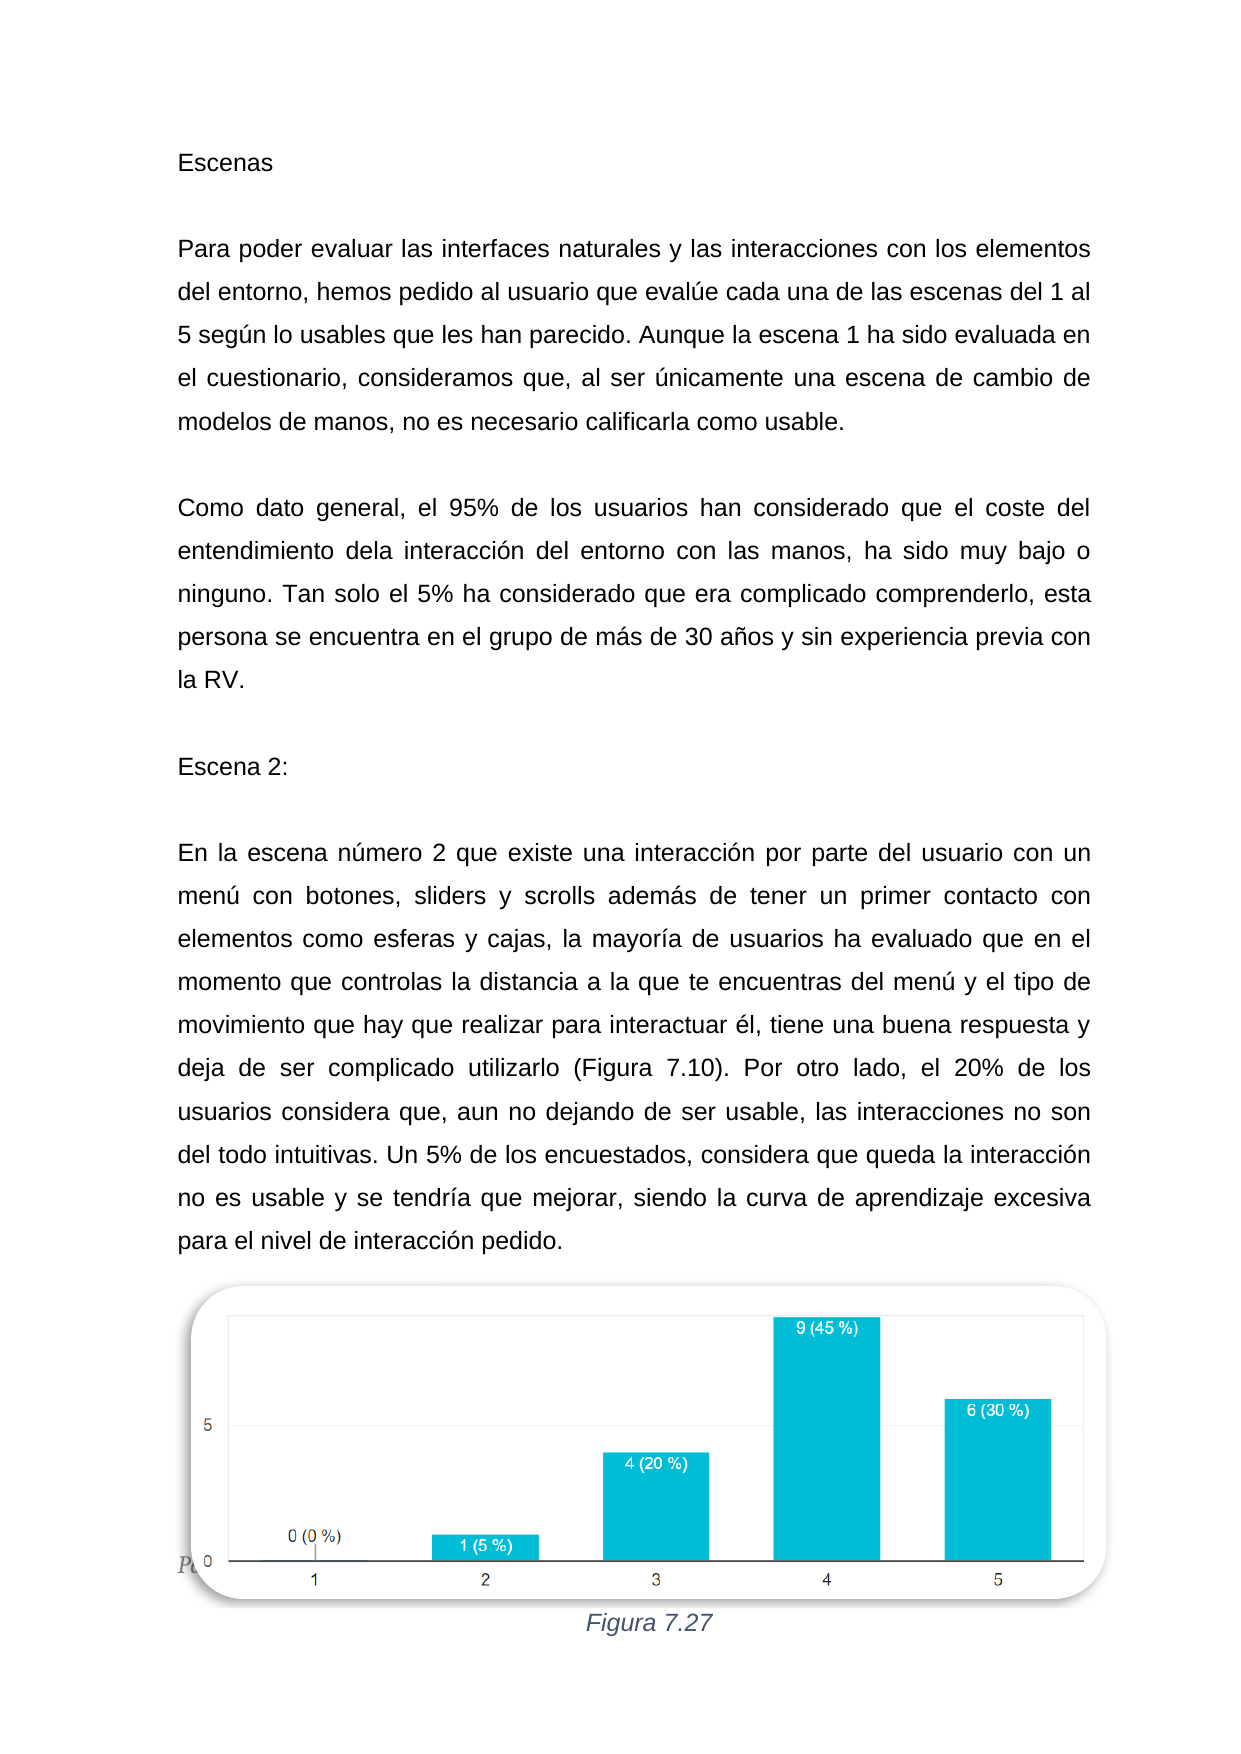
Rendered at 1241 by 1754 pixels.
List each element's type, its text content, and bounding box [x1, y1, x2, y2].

text Como dato general, el 95% de los usuarios han considerado que el coste del entendimiento dela interacción del entorno con las manos, ha sido muy bajo o ninguno. Tan solo el 5% ha considerado que era complicado comprenderlo, esta persona se encuentra en el grupo de más de 30 años y sin experiencia previa con la RV. [177, 493, 1092, 694]
text En la escena número 2 que existe una interacción por parte del usuario con un menú con botones, sliders y scrolls además de tener un primer contacto con elementos como esferas y cajas, la mayoría de usuarios ha evaluado que en el momento que controlas la distancia a la que te encuentras del menú y el tipo de movimiento que hay que realizar para interactuar él, tiene una buena respuesta y deja de ser complicado utilizarlo (Figura 7.10). Por otro lado, el 20% de los usuarios considera que, aun no dejando de ser usable, las interacciones no son del todo intuitivas. Un 5% de los encuestados, considera que queda la interacción no es usable y se tendría que mejorar, siendo la curva de aprendizaje excesiva para el nivel de interacción pedido. [177, 838, 1092, 1254]
text Escenas [177, 148, 1092, 176]
picture [191, 1286, 1107, 1599]
text Escena 2: [177, 751, 1092, 780]
text Para poder evaluar las interfaces naturales y las interacciones con los elementos del entorno, hemos pedido al usuario que evalúe cada una de las escenas del 1 al 5 según lo usables que les han parecido. Aunque la escena 1 ha sido evaluada en el cuestionario, consideramos que, al ser únicamente una escena de cambio de modelos de manos, no es necesario calificarla como usable. [177, 234, 1092, 435]
